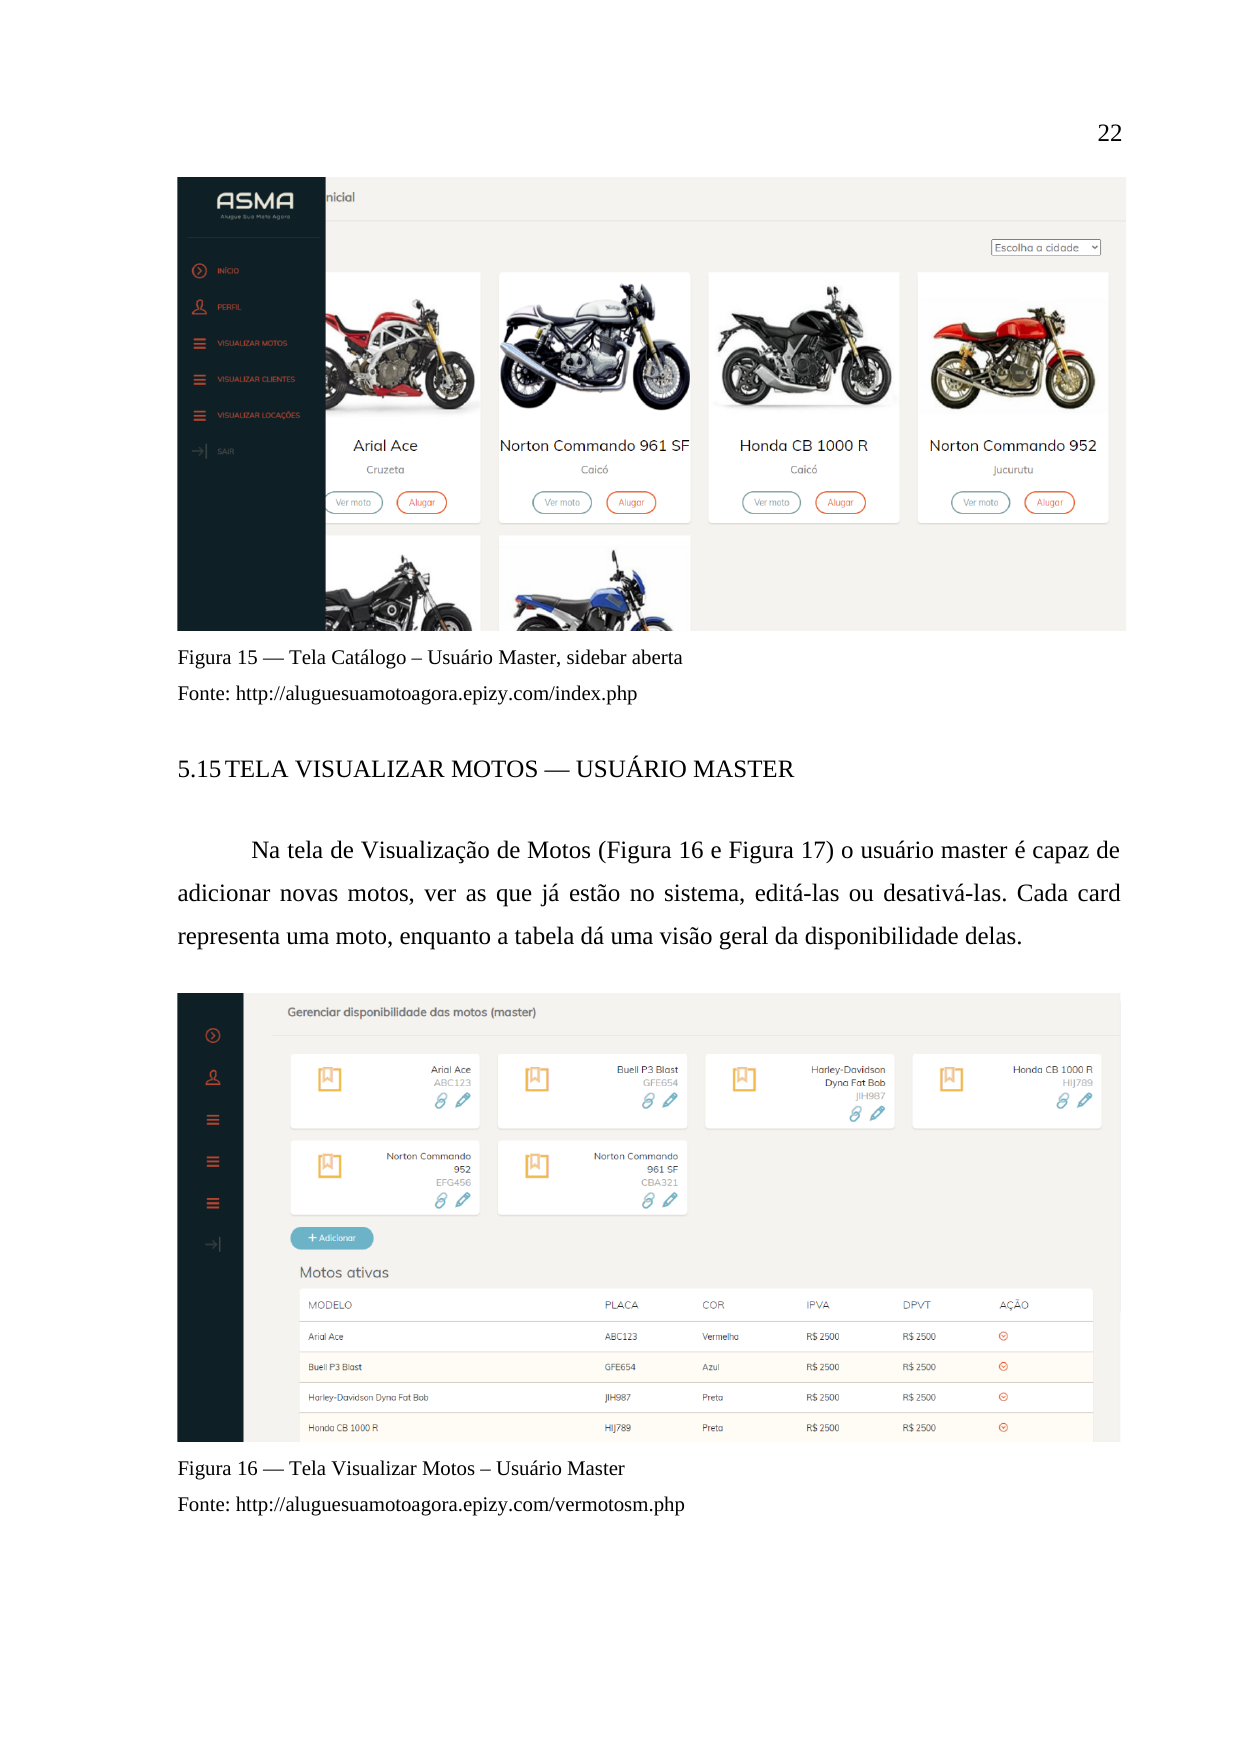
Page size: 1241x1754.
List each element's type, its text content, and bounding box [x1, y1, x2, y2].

text Fonte: http://aluguesuamotoagora.epizy.com/vermotosm.php [177, 1492, 1122, 1516]
text Fonte: http://aluguesuamotoagora.epizy.com/index.php [177, 681, 1122, 705]
picture [177, 993, 1121, 1442]
picture [177, 177, 1127, 631]
text Figura 15 — Tela Catálogo – Usuário Master, sidebar aberta [177, 645, 1122, 669]
text Figura 16 — Tela Visualizar Motos – Usuário Master [177, 1456, 1122, 1480]
title Tela VISUALIZAR MOTOS — USUÁRIO MASTER [177, 754, 1122, 783]
text Na tela de Visualização de Motos (Figura 16 e Figura 17) o usuário master é capaz de adicionar novas motos, ver as que já estão no sistema, editá-las ou desativá-las. Cada card representa uma moto, enquanto a tabela dá uma visão geral da disponibilidade delas. [177, 835, 1122, 950]
